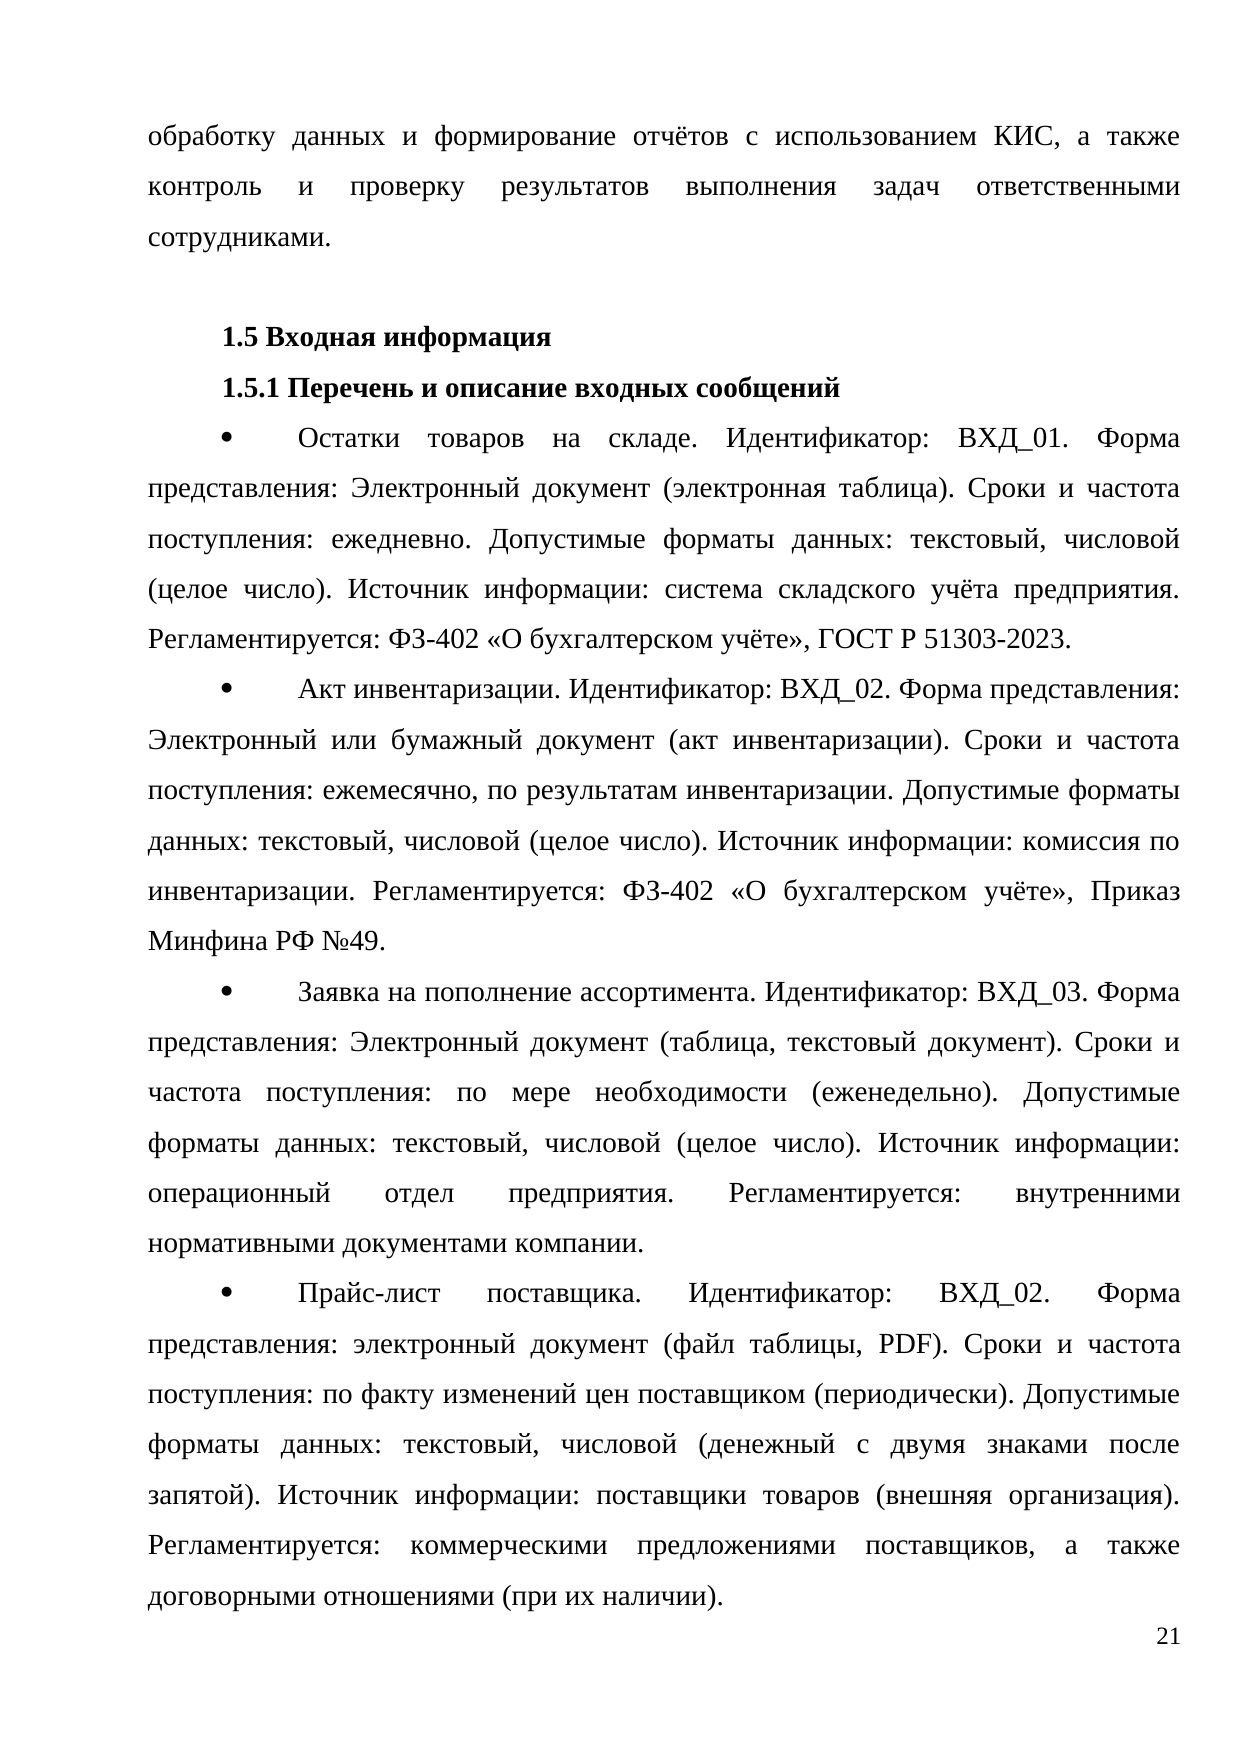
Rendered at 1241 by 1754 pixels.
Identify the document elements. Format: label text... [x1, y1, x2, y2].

list Прайс-лист поставщика. Идентификатор: ВХД_02. Форма представления: электронный документ (файл таблицы, PDF). Сроки и частота поступления: по факту изменений цен поставщиком (периодически). Допустимые форматы данных: текстовый, числовой (денежный с двумя знаками после запятой). Источник информации: поставщики товаров (внешняя организация). Регламентируется: коммерческими предложениями поставщиков, а также договорными отношениями (при их наличии). [148, 1276, 1181, 1611]
list Остатки товаров на складе. Идентификатор: ВХД_01. Форма представления: Электронный документ (электронная таблица). Сроки и частота поступления: ежедневно. Допустимые форматы данных: текстовый, числовой (целое число). Источник информации: система складского учёта предприятия. Регламентируется: ФЗ-402 «О бухгалтерском учёте», ГОСТ Р 51303-2023. [148, 420, 1181, 655]
list Заявка на пополнение ассортимента. Идентификатор: ВХД_03. Форма представления: Электронный документ (таблица, текстовый документ). Сроки и частота поступления: по мере необходимости (еженедельно). Допустимые форматы данных: текстовый, числовой (целое число). Источник информации: операционный отдел предприятия. Регламентируется: внутренними нормативными документами компании. [148, 974, 1181, 1259]
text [148, 118, 1181, 252]
list Входная информация [148, 319, 1181, 353]
text Перечень и описание входных сообщений [148, 370, 1181, 403]
list Акт инвентаризации. Идентификатор: ВХД_02. Форма представления: Электронный или бумажный документ (акт инвентаризации). Сроки и частота поступления: ежемесячно, по результатам инвентаризации. Допустимые форматы данных: текстовый, числовой (целое число). Источник информации: комиссия по инвентаризации. Регламентируется: ФЗ-402 «О бухгалтерском учёте», Приказ Минфина РФ №49. [148, 672, 1181, 957]
